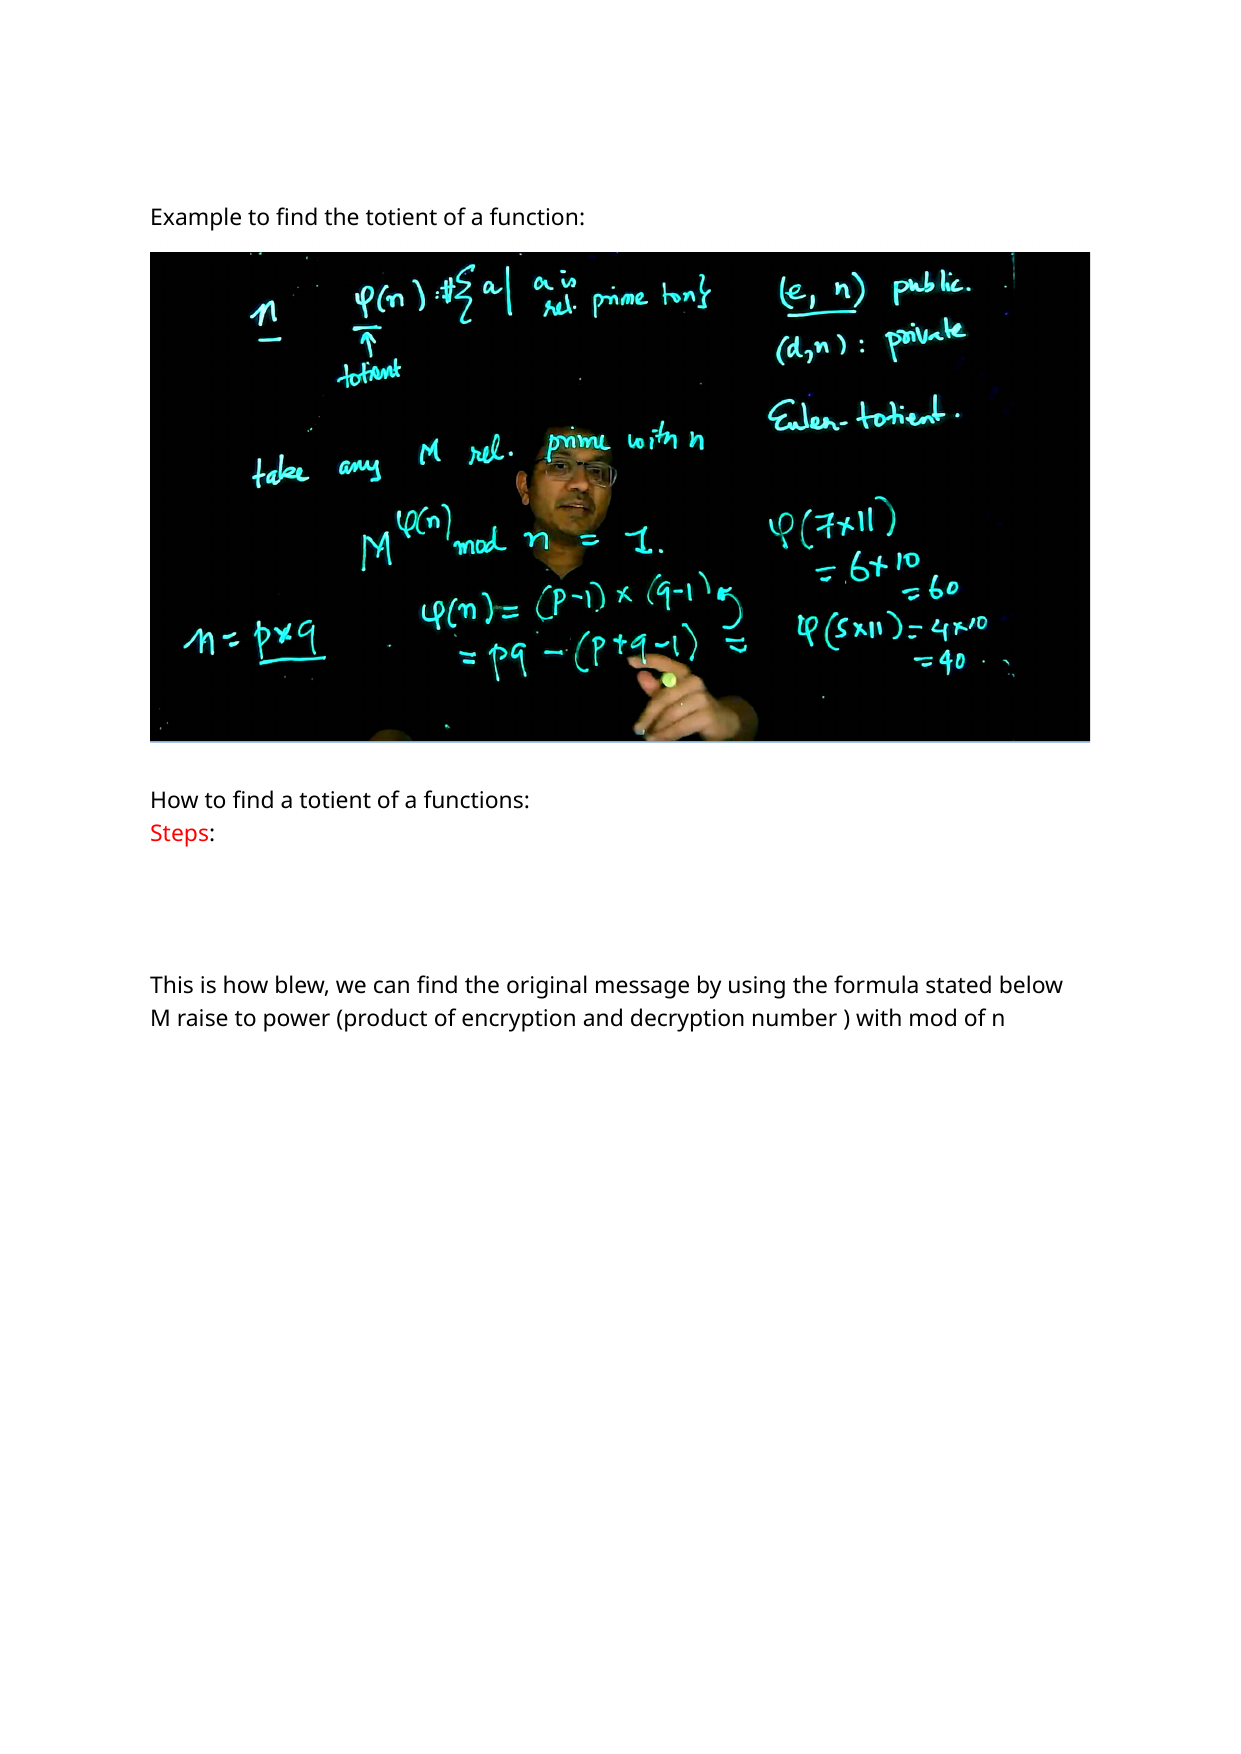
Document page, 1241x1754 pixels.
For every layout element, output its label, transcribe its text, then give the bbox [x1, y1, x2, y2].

text Example to find the totient of a function: How to find a totient of a functions: Steps: [150, 748, 1090, 848]
picture [150, 234, 1091, 748]
text This is how blew, we can find the original message by using the formula stated below M raise to power (product of encryption and decryption number ) with mod of n [150, 968, 1090, 1033]
text Example to find the totient of a function: How to find a totient of a functions: Steps: [150, 200, 1090, 234]
